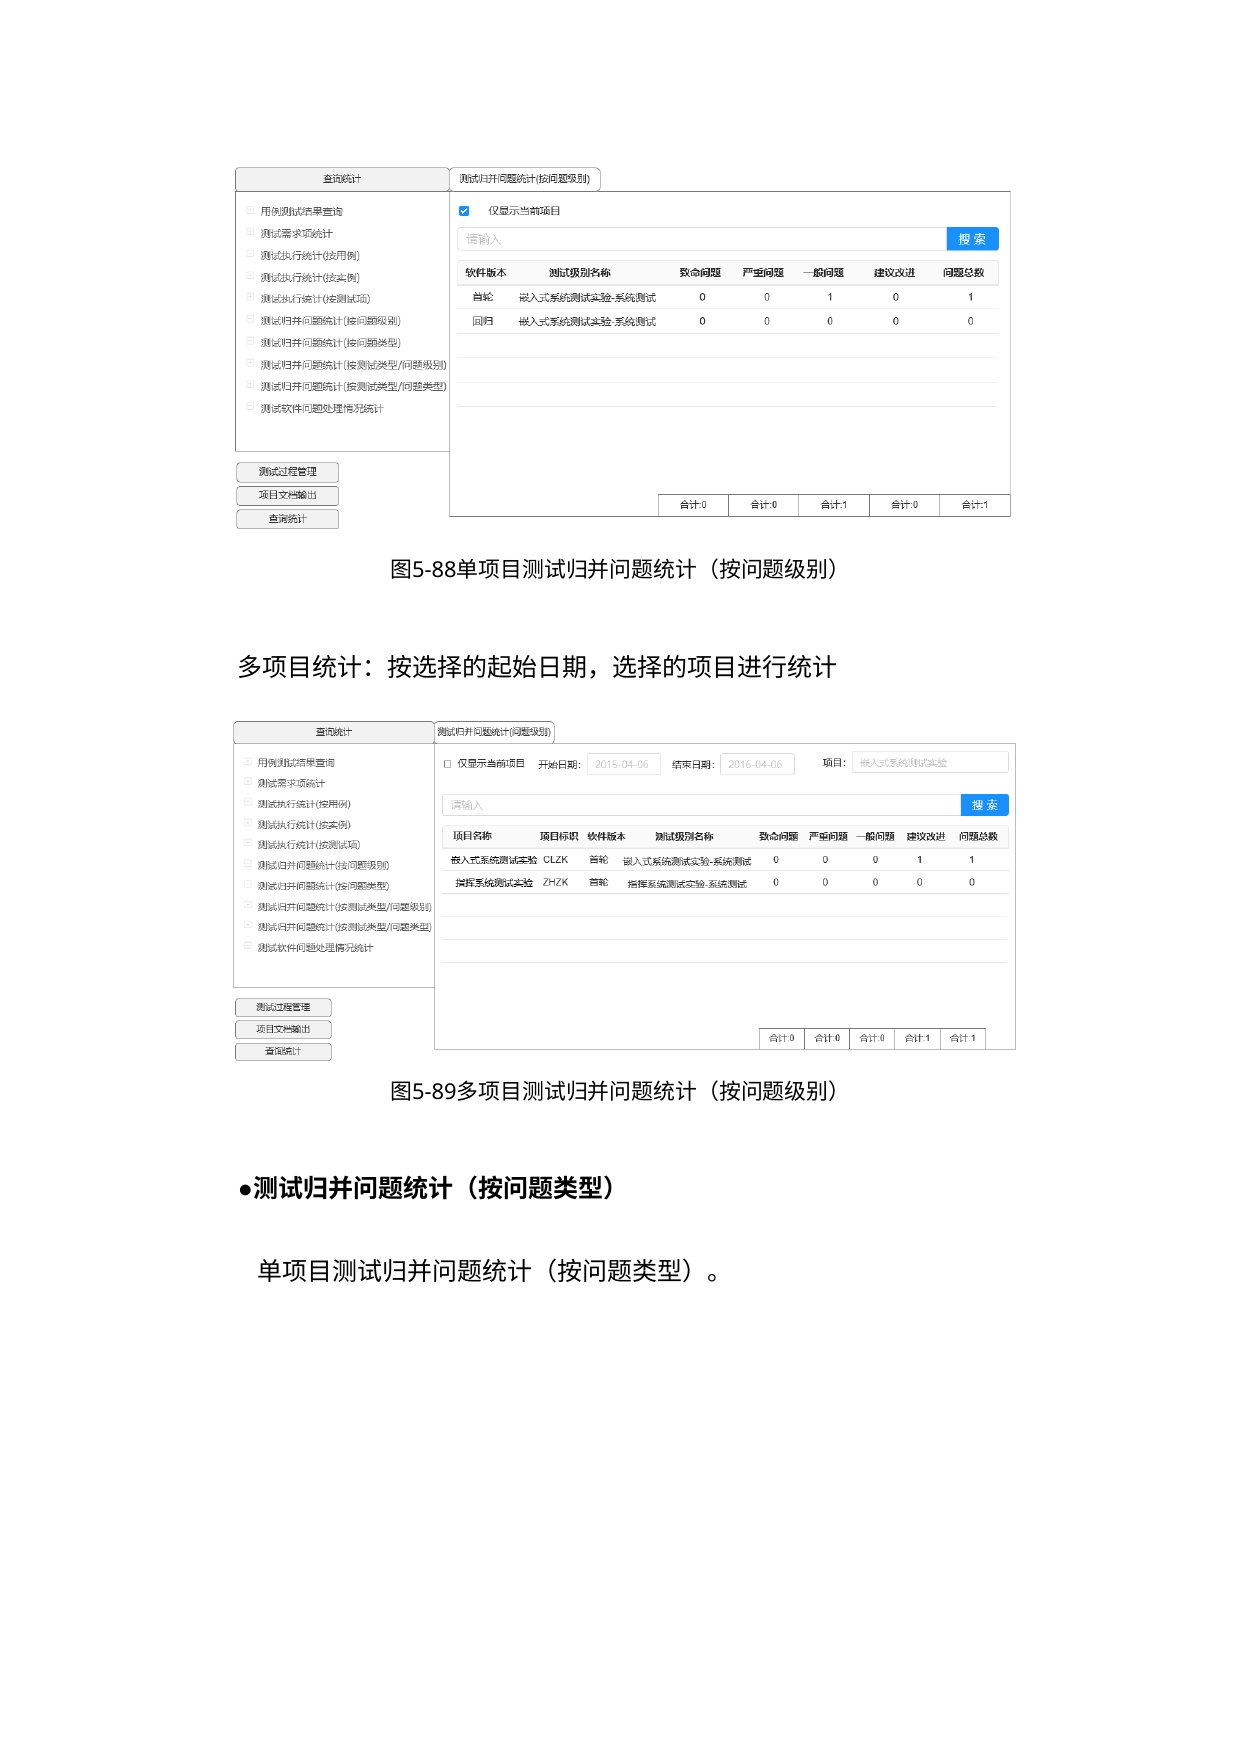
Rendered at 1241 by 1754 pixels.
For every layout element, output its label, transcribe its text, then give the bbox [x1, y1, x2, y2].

text 单项目测试归并问题统计（按问题类型）。 [187, 1237, 1053, 1302]
text ●测试归并问题统计（按问题类型） [187, 1154, 1053, 1219]
picture [229, 162, 1011, 529]
picture [224, 716, 1016, 1061]
text 多项目统计：按选择的起始日期，选择的项目进行统计 [187, 633, 1053, 698]
